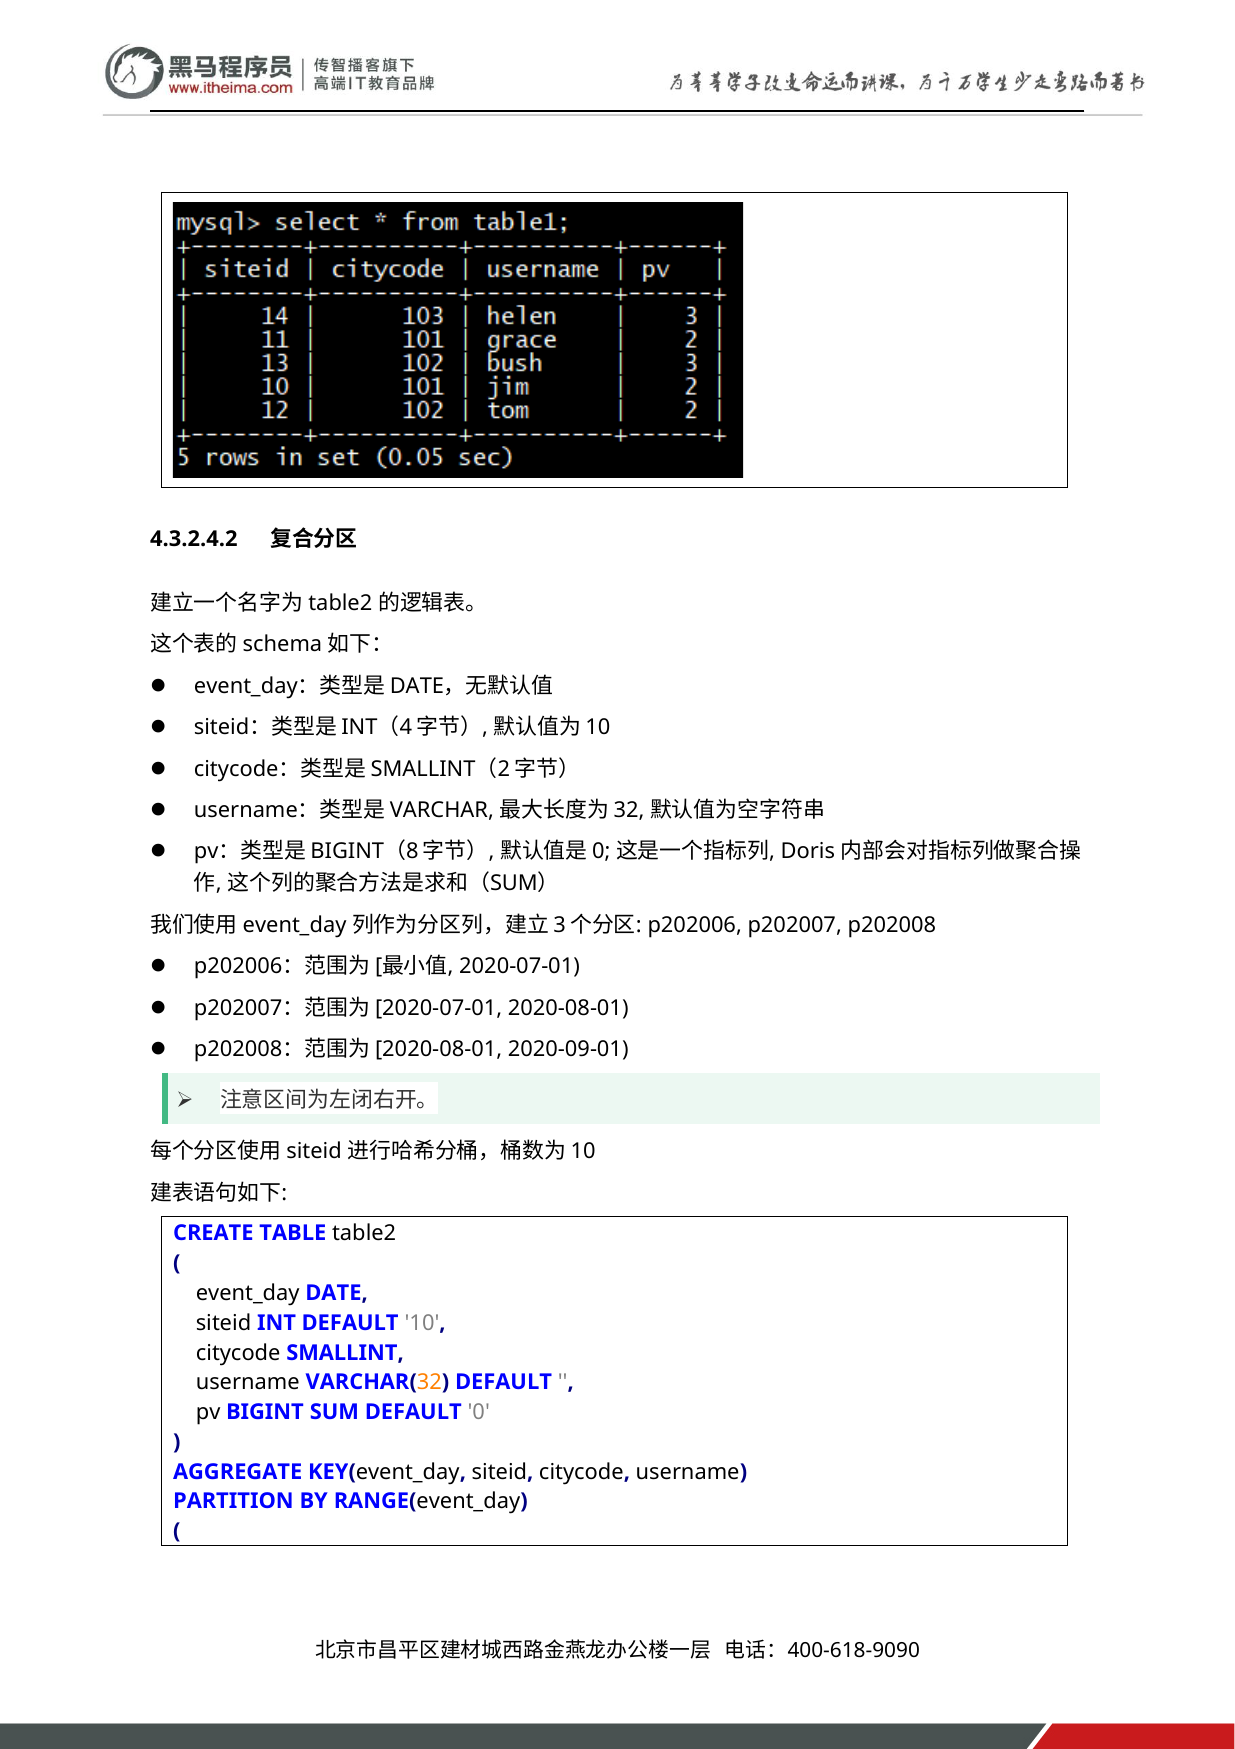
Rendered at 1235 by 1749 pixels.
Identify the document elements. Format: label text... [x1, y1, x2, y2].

list p202006：范围为 [最小值, 2020-07-01) [150, 948, 1084, 980]
text 建立一个名字为 table2 的逻辑表。 [150, 585, 1084, 617]
list p202008：范围为 [2020-08-01, 2020-09-01) [150, 1031, 1084, 1063]
table_cell [162, 193, 1067, 487]
picture [172, 202, 744, 478]
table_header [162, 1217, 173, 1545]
list p202007：范围为 [2020-07-01, 2020-08-01) [150, 990, 1084, 1021]
subtitle 复合分区 [150, 521, 1084, 552]
text 每个分区使用 siteid 进行哈希分桶，桶数为10 [150, 1133, 1084, 1165]
text 这个表的 schema 如下： [150, 626, 1084, 658]
list event_day：类型是DATE，无默认值 [150, 668, 1084, 699]
list citycode：类型是SMALLINT（2字节） [150, 751, 1084, 782]
picture [0, 0, 1235, 123]
list username：类型是VARCHAR, 最大长度为32, 默认值为空字符串 [150, 792, 1084, 824]
text 我们使用 event_day 列作为分区列，建立3个分区: p202006, p202007, p202008 [150, 907, 1084, 938]
picture [0, 1664, 1235, 1749]
list siteid：类型是INT（4字节）, 默认值为10 [150, 709, 1084, 741]
table_header 注意区间为左闭右开。 [168, 1073, 1100, 1124]
list pv：类型是BIGINT（8字节）, 默认值是0; 这是一个指标列, Doris 内部会对指标列做聚合操作, 这个列的聚合方法是求和（SUM） [150, 833, 1084, 897]
text 建表语句如下: [150, 1175, 1084, 1207]
